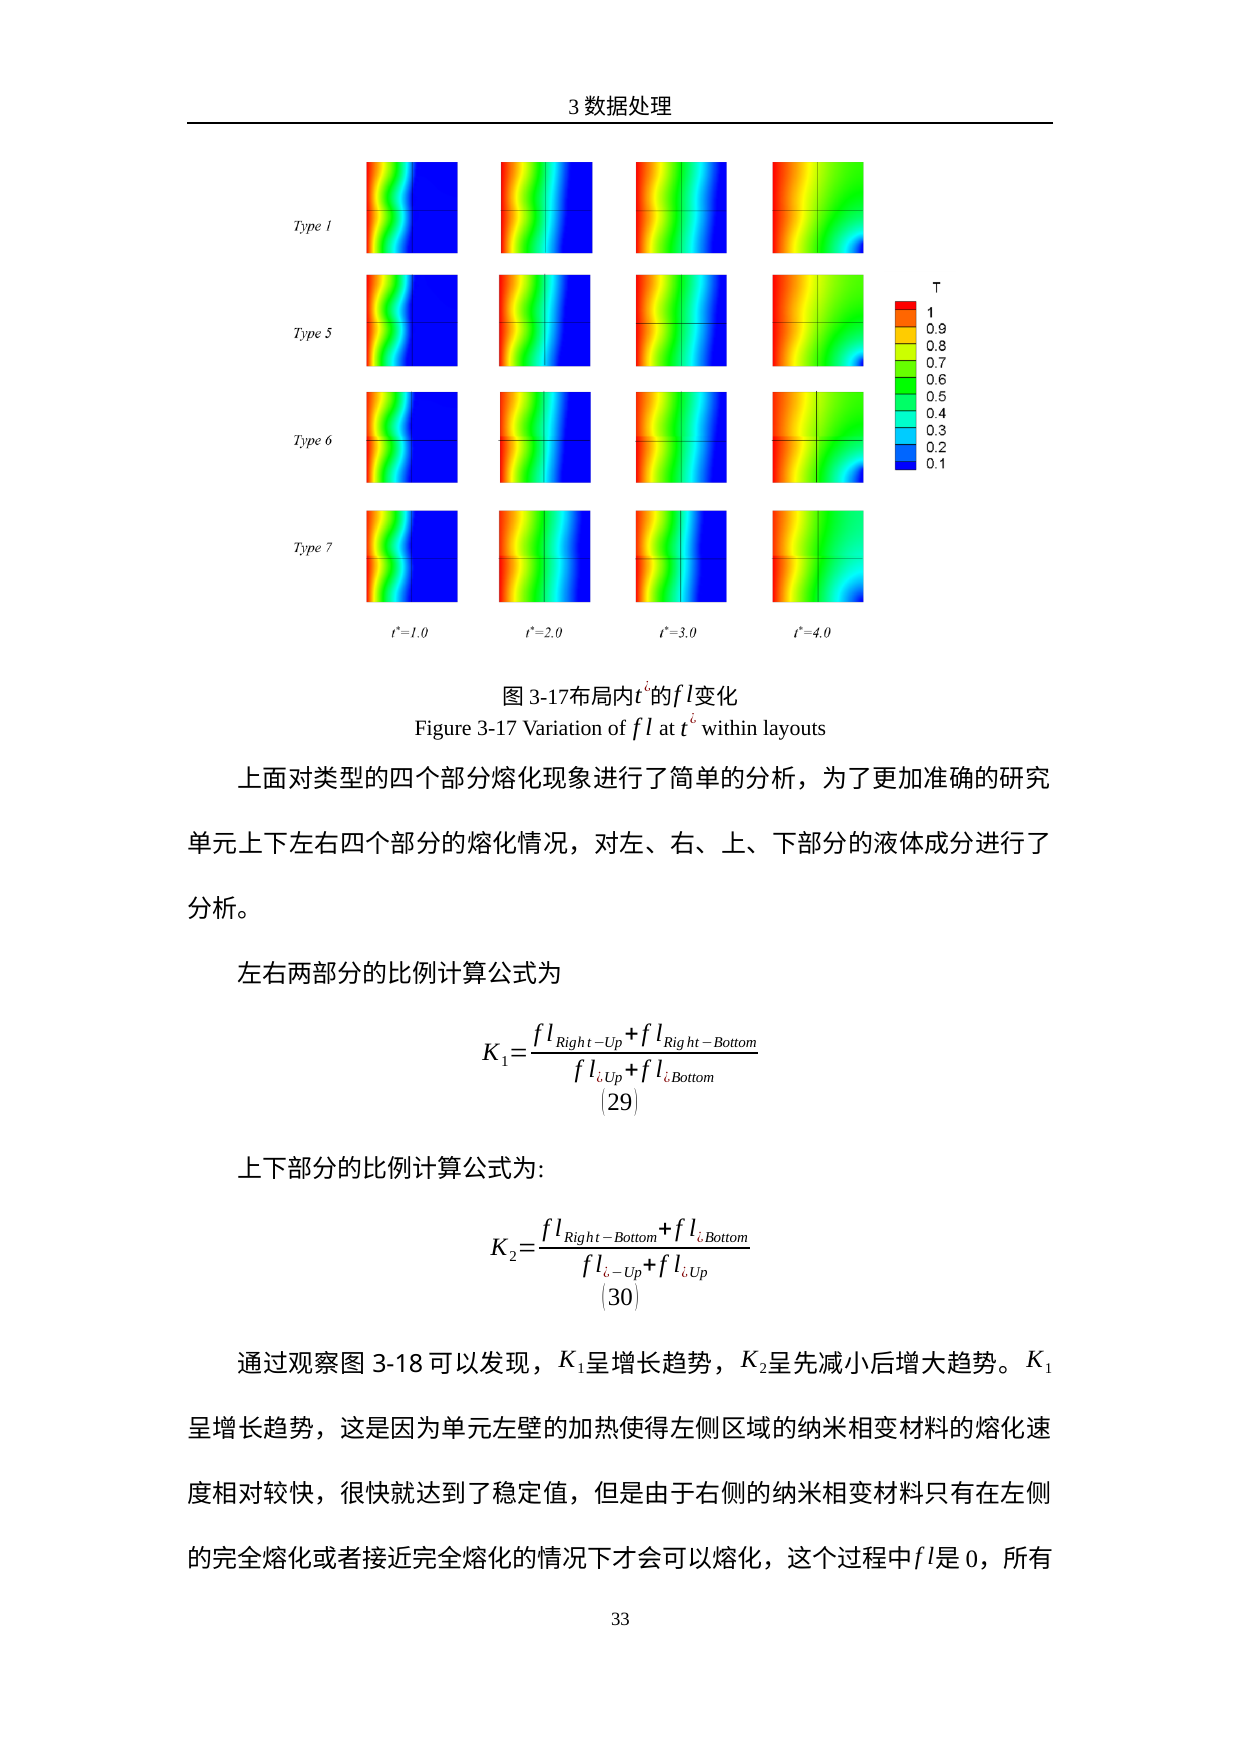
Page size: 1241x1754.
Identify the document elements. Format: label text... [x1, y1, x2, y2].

text 左右两部分的比例计算公式为 [187, 939, 1053, 1004]
text 上下部分的比例计算公式为: [187, 1134, 1053, 1199]
picture [187, 162, 1053, 649]
text 上面对类型的四个部分熔化现象进行了简单的分析，为了更加准确的研究单元上下左右四个部分的熔化情况，对左、右、上、下部分的液体成分进行了分析。 [187, 744, 1053, 939]
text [187, 1329, 1053, 1589]
